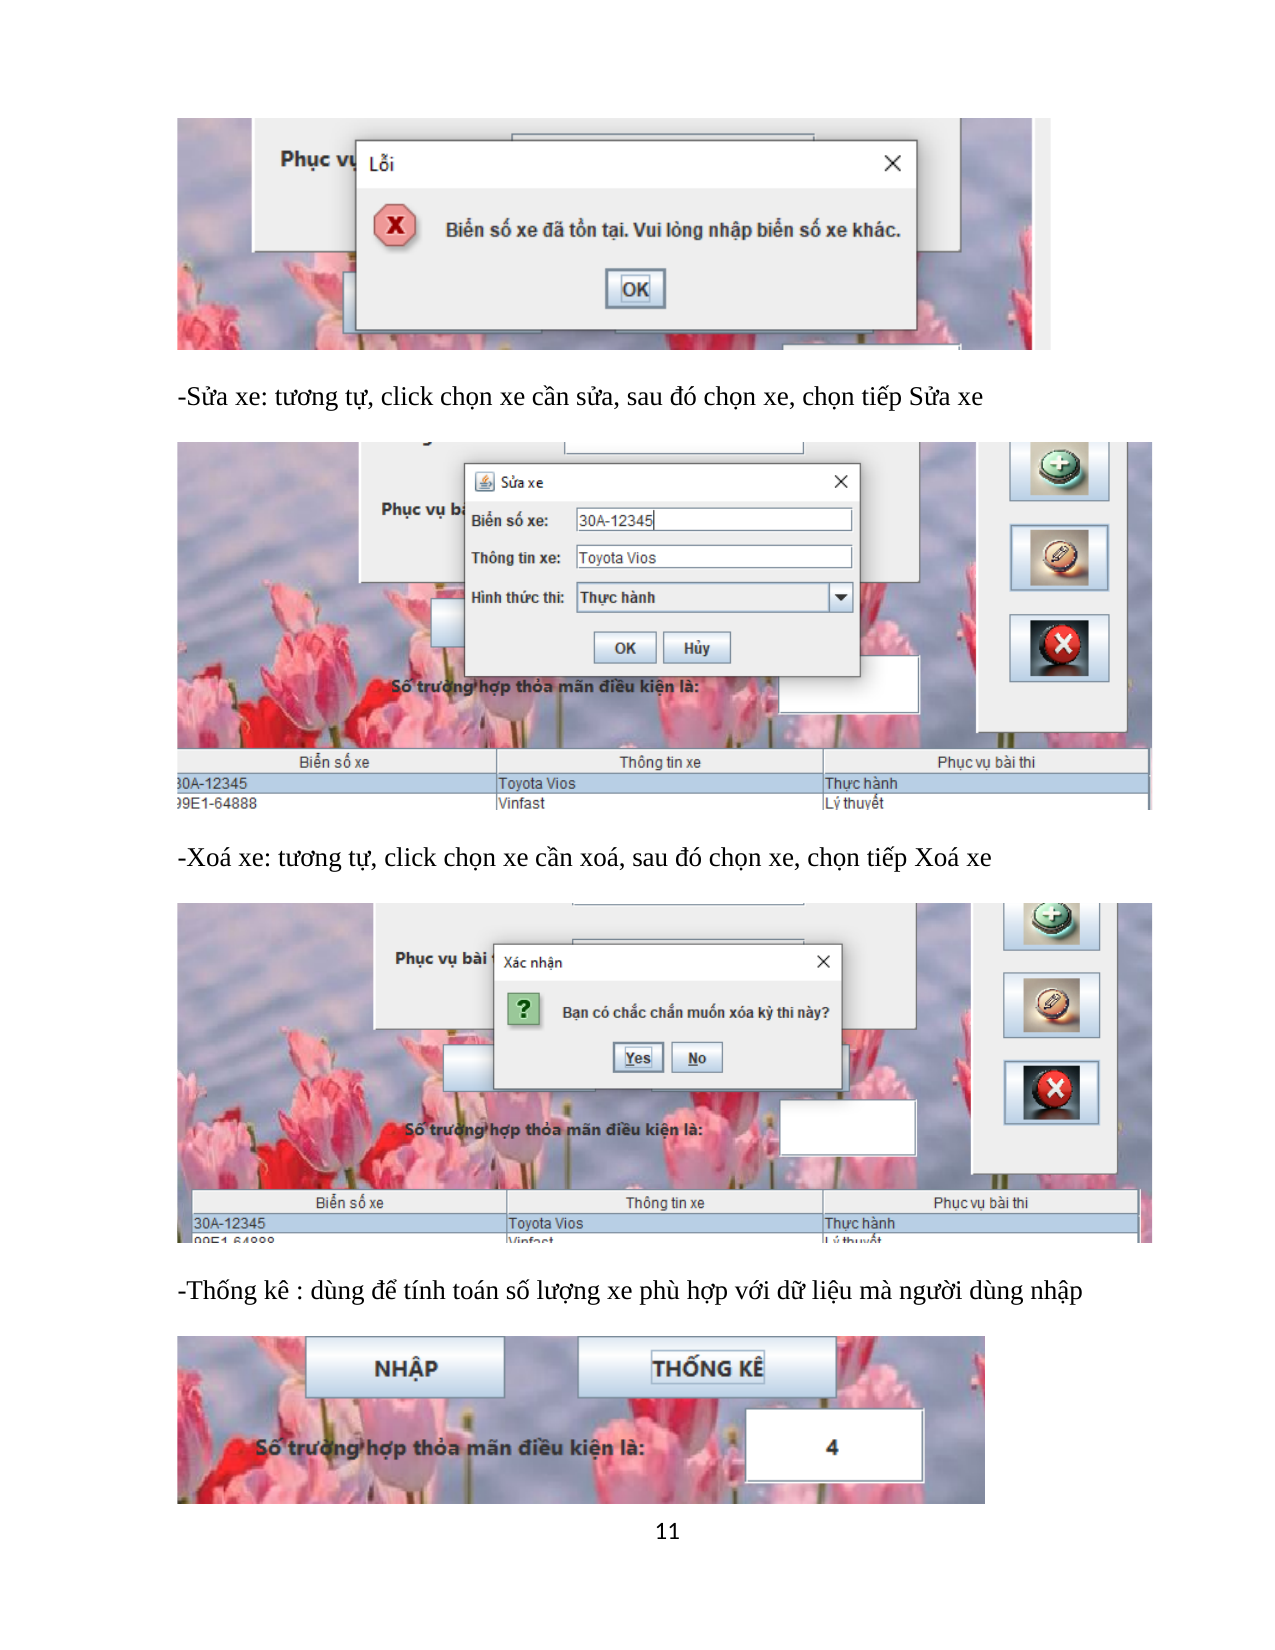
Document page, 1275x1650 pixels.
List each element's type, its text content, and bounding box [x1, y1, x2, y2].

text -Xoá xe: tương tự, click chọn xe cần xoá, sau đó chọn xe, chọn tiếp Xoá xe [177, 841, 1157, 872]
picture [177, 442, 1153, 810]
text -Thống kê : dùng để tính toán số lượng xe phù hợp với dữ liệu mà người dùng nhập [177, 1274, 1157, 1305]
text -Sửa xe: tương tự, click chọn xe cần sửa, sau đó chọn xe, chọn tiếp Sửa xe [177, 381, 1157, 412]
picture [177, 118, 1051, 350]
picture [177, 1336, 985, 1504]
picture [177, 903, 1153, 1243]
